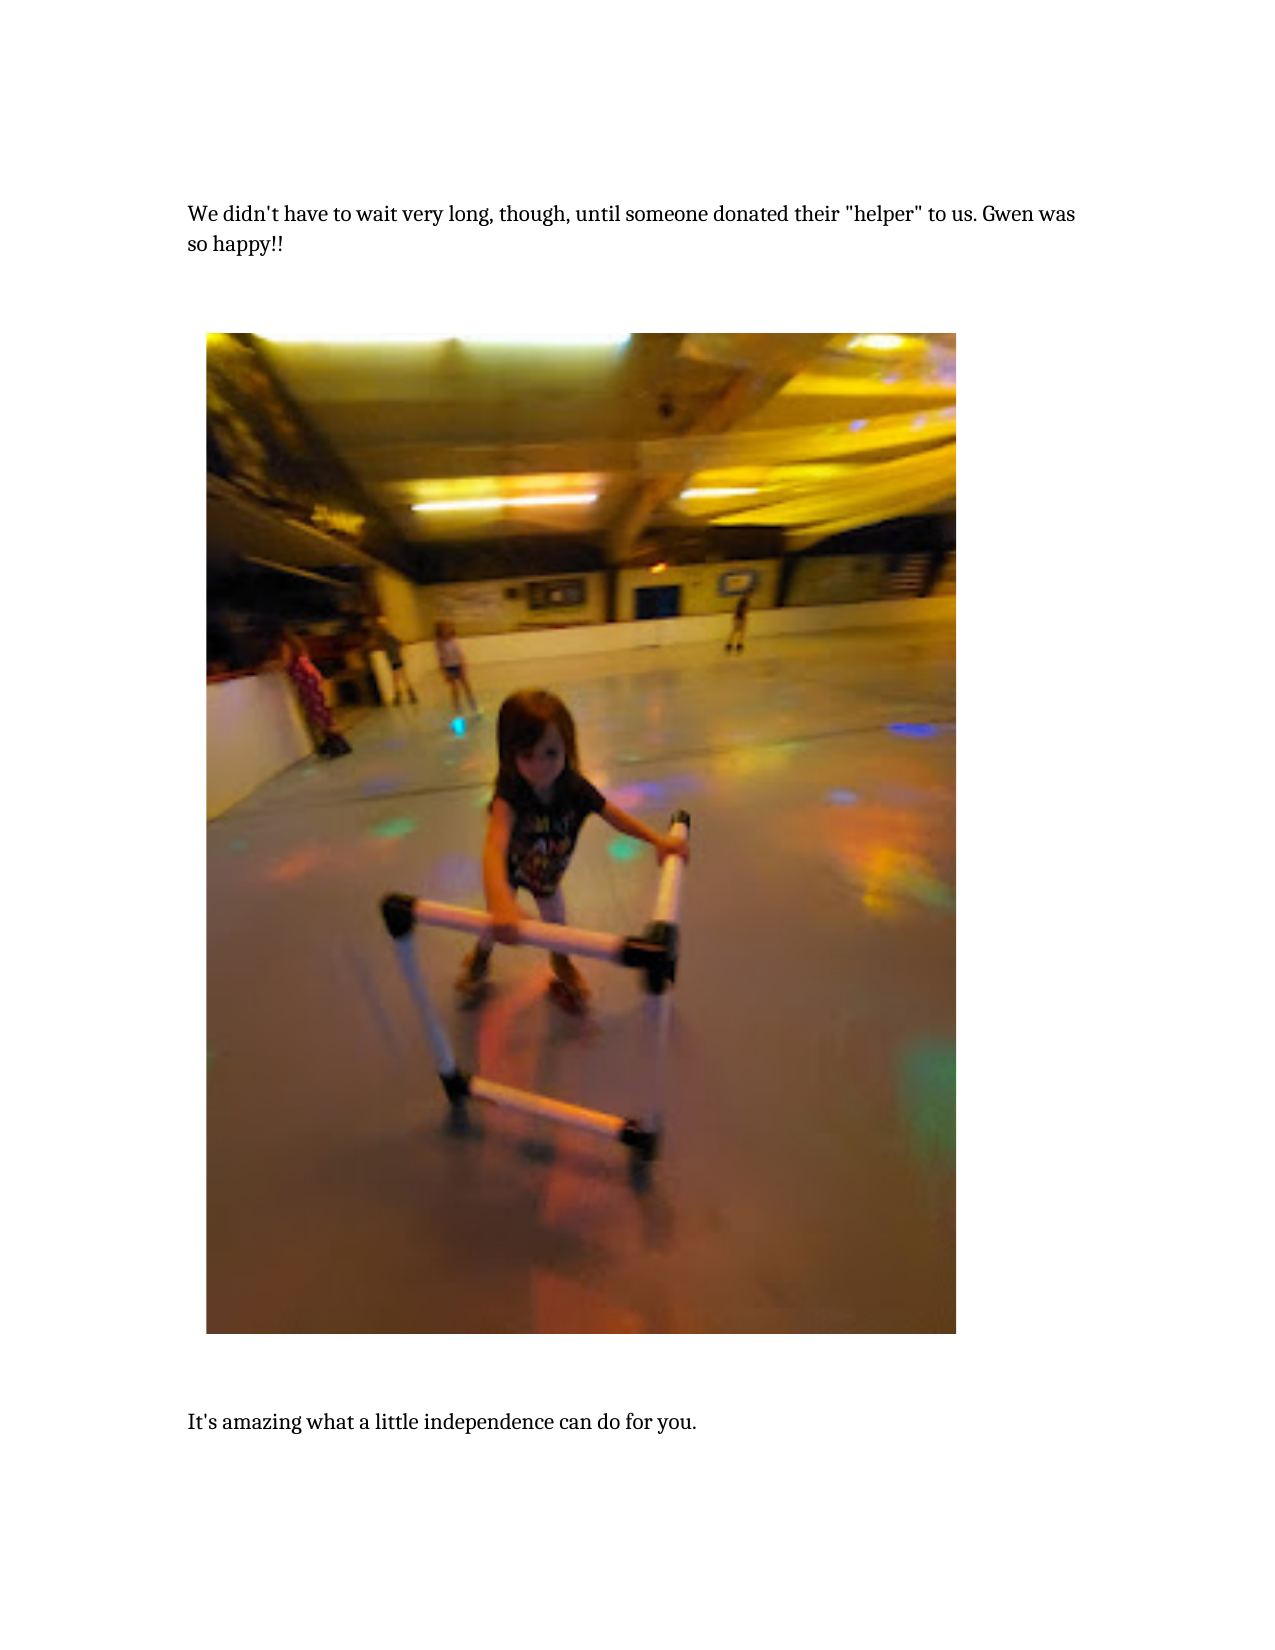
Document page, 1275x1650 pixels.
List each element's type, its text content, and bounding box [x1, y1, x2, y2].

text It's amazing what a little independence can do for you. [187, 1409, 1087, 1435]
picture [206, 333, 957, 1334]
text We didn't have to wait very long, though, until someone donated their "helper" to us. Gwen was so happy!! [187, 201, 1087, 258]
